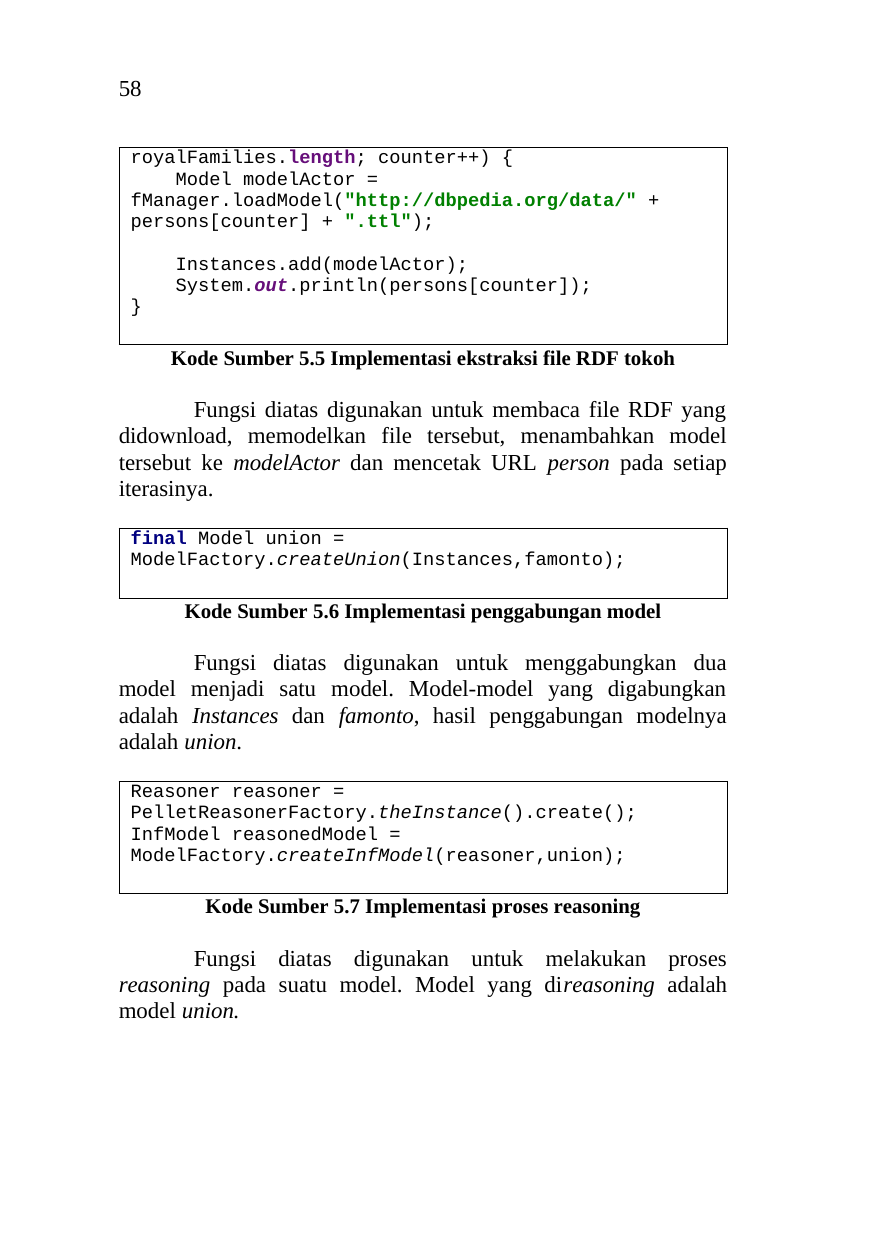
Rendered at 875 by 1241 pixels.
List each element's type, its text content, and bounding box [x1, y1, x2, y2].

text Fungsi diatas digunakan untuk membaca file RDF yang didownload, memodelkan file tersebut, menambahkan model tersebut ke modelActor dan mencetak URL person pada setiap iterasinya. [118, 396, 727, 501]
table_header Reasoner reasoner = PelletReasonerFactory.theInstance().create(); InfModel reasonedModel = ModelFactory.createInfModel(reasoner,union); [120, 782, 727, 893]
text Fungsi diatas digunakan untuk melakukan proses reasoning pada suatu model. Model yang direasoning adalah model union. [118, 944, 727, 1024]
text Fungsi diatas digunakan untuk menggabungkan dua model menjadi satu model. Model-model yang digabungkan adalah Instances dan famonto, hasil penggabungan modelnya adalah union. [118, 649, 727, 754]
table_header final Model union = ModelFactory.createUnion(Instances,famonto); [120, 529, 727, 597]
